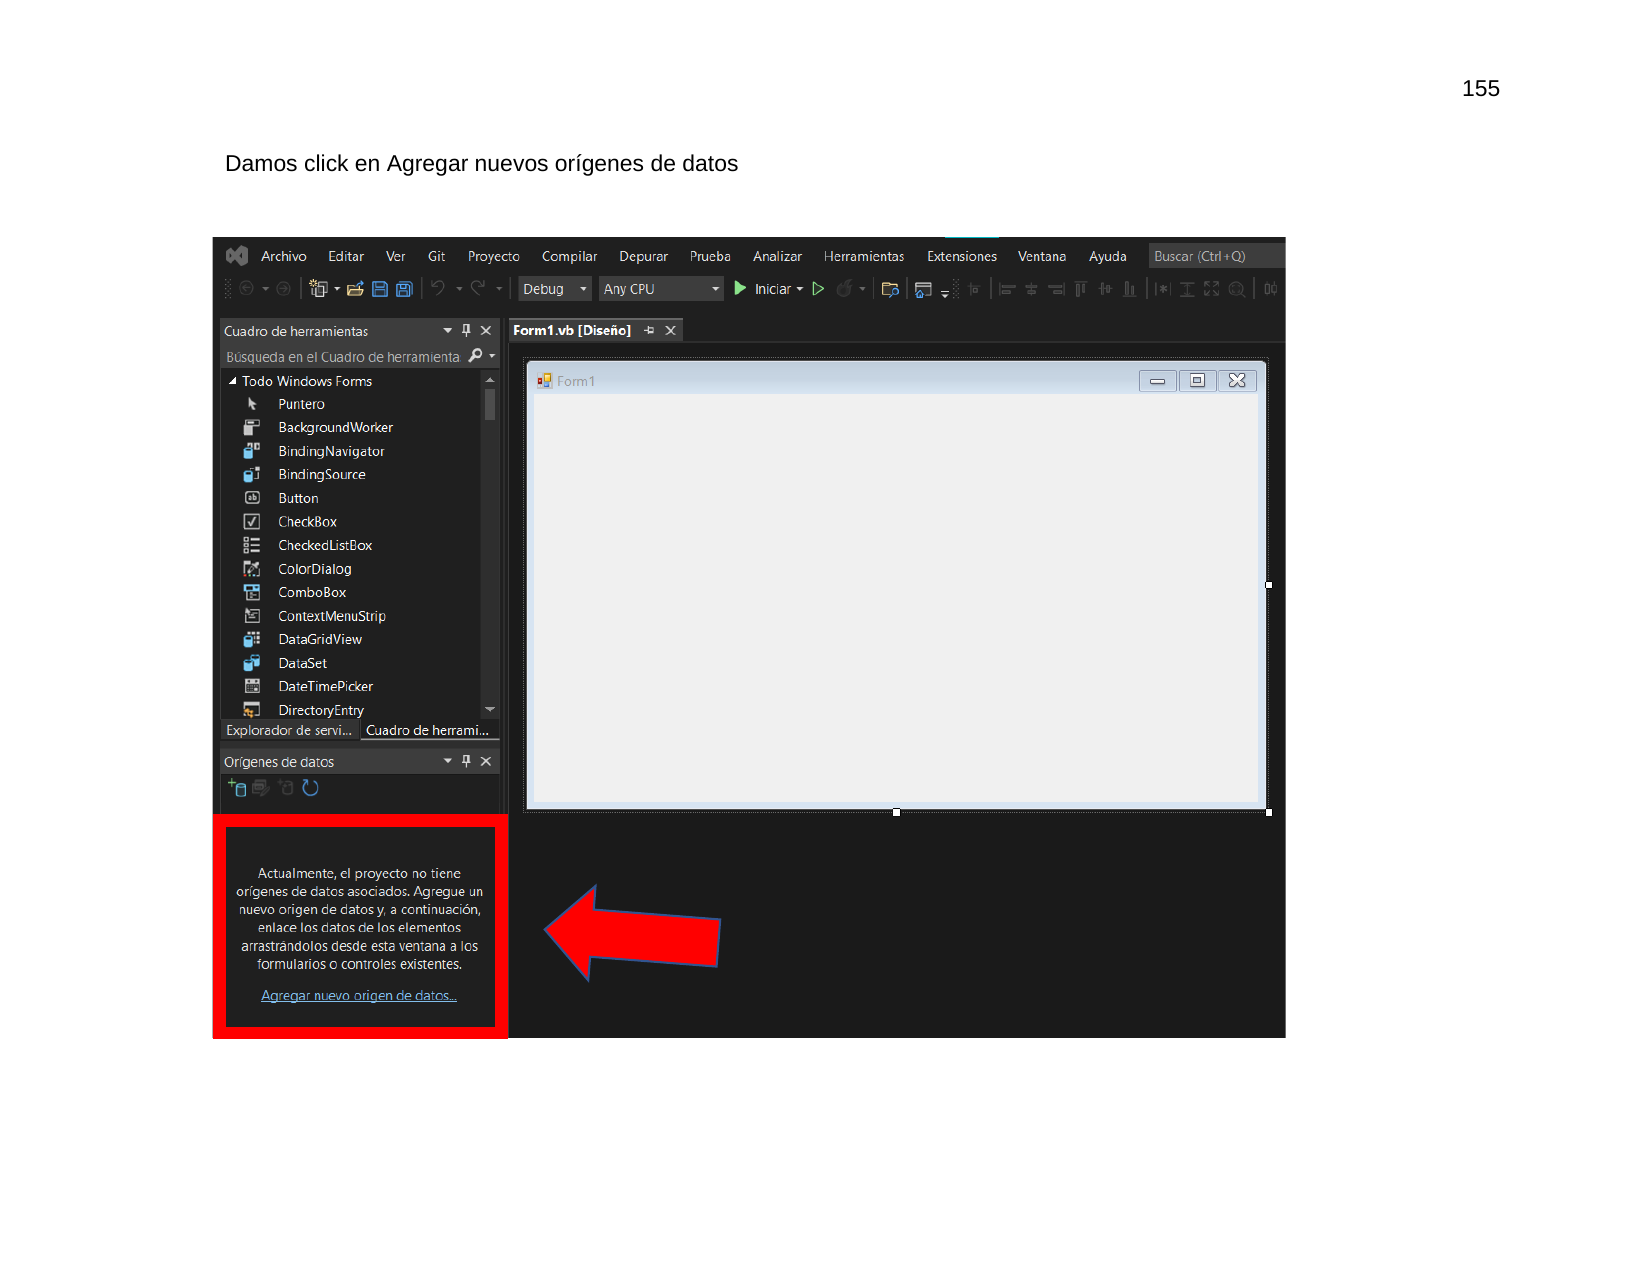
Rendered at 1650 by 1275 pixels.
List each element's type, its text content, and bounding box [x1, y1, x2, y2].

picture [212, 237, 1286, 1038]
picture [226, 827, 495, 1027]
text Damos click en Agregar nuevos orígenes de datos [150, 150, 1500, 176]
